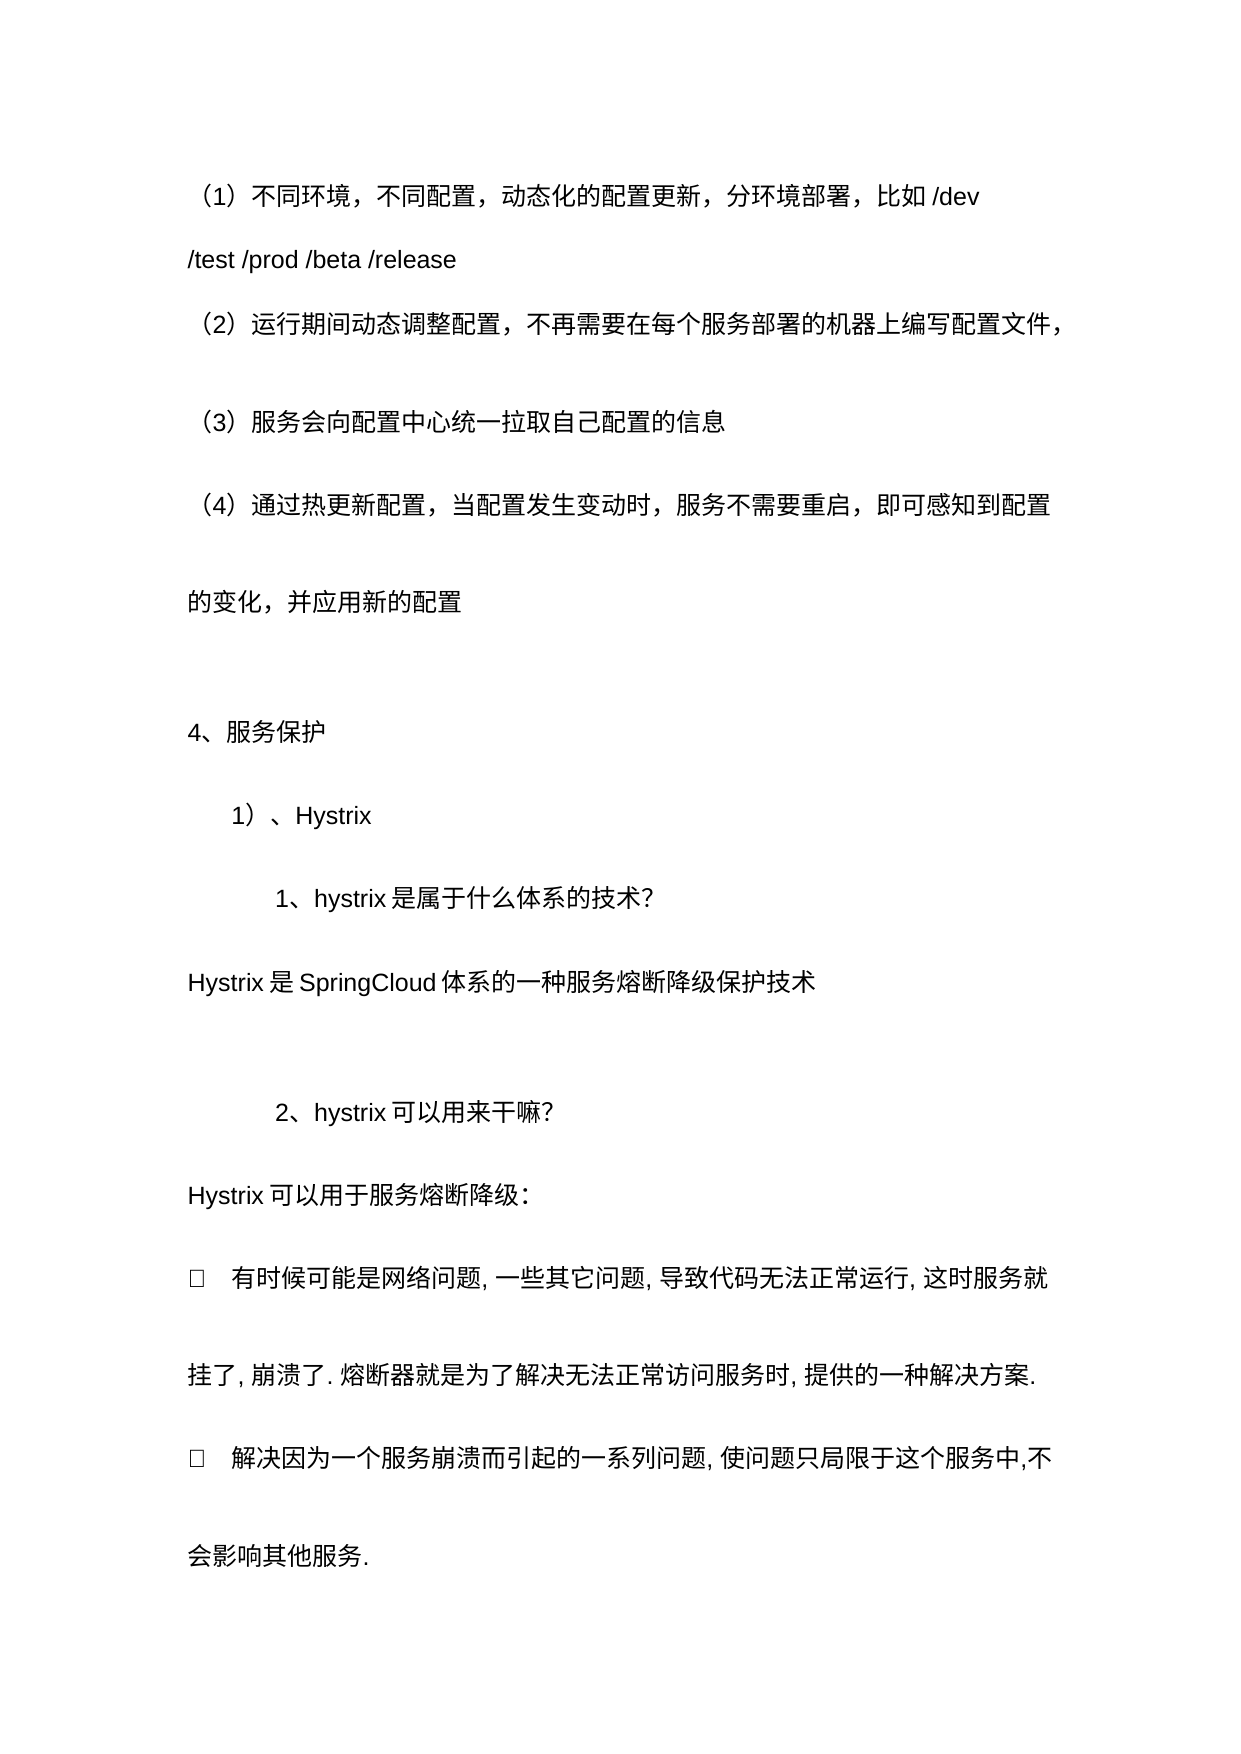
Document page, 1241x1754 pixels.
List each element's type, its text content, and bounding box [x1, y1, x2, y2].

text  解决因为一个服务崩溃而引起的一系列问题, 使问题只局限于这个服务中,不会影响其他服务. [187, 1424, 1053, 1587]
text 2、hystrix可以用来干嘛？ [187, 1078, 1053, 1143]
subtitle 1）、Hystrix [187, 781, 1053, 846]
text （2）运行期间动态调整配置，不再需要在每个服务部署的机器上编写配置文件，（3）服务会向配置中心统一拉取自己配置的信息 [187, 290, 1053, 453]
text Hystrix可以用于服务熔断降级： [187, 1161, 1053, 1226]
text （1）不同环境，不同配置，动态化的配置更新，分环境部署，比如 /dev /test /prod /beta /release [187, 162, 1053, 276]
text 1、hystrix是属于什么体系的技术？ [187, 864, 1053, 929]
subtitle 4、服务保护 [187, 698, 1053, 763]
text  有时候可能是网络问题, 一些其它问题, 导致代码无法正常运行, 这时服务就挂了, 崩溃了. 熔断器就是为了解决无法正常访问服务时, 提供的一种解决方案. [187, 1244, 1053, 1406]
text （4）通过热更新配置，当配置发生变动时，服务不需要重启，即可感知到配置的变化，并应用新的配置 [187, 471, 1053, 633]
text Hystrix是SpringCloud体系的一种服务熔断降级保护技术 [187, 948, 1053, 1013]
